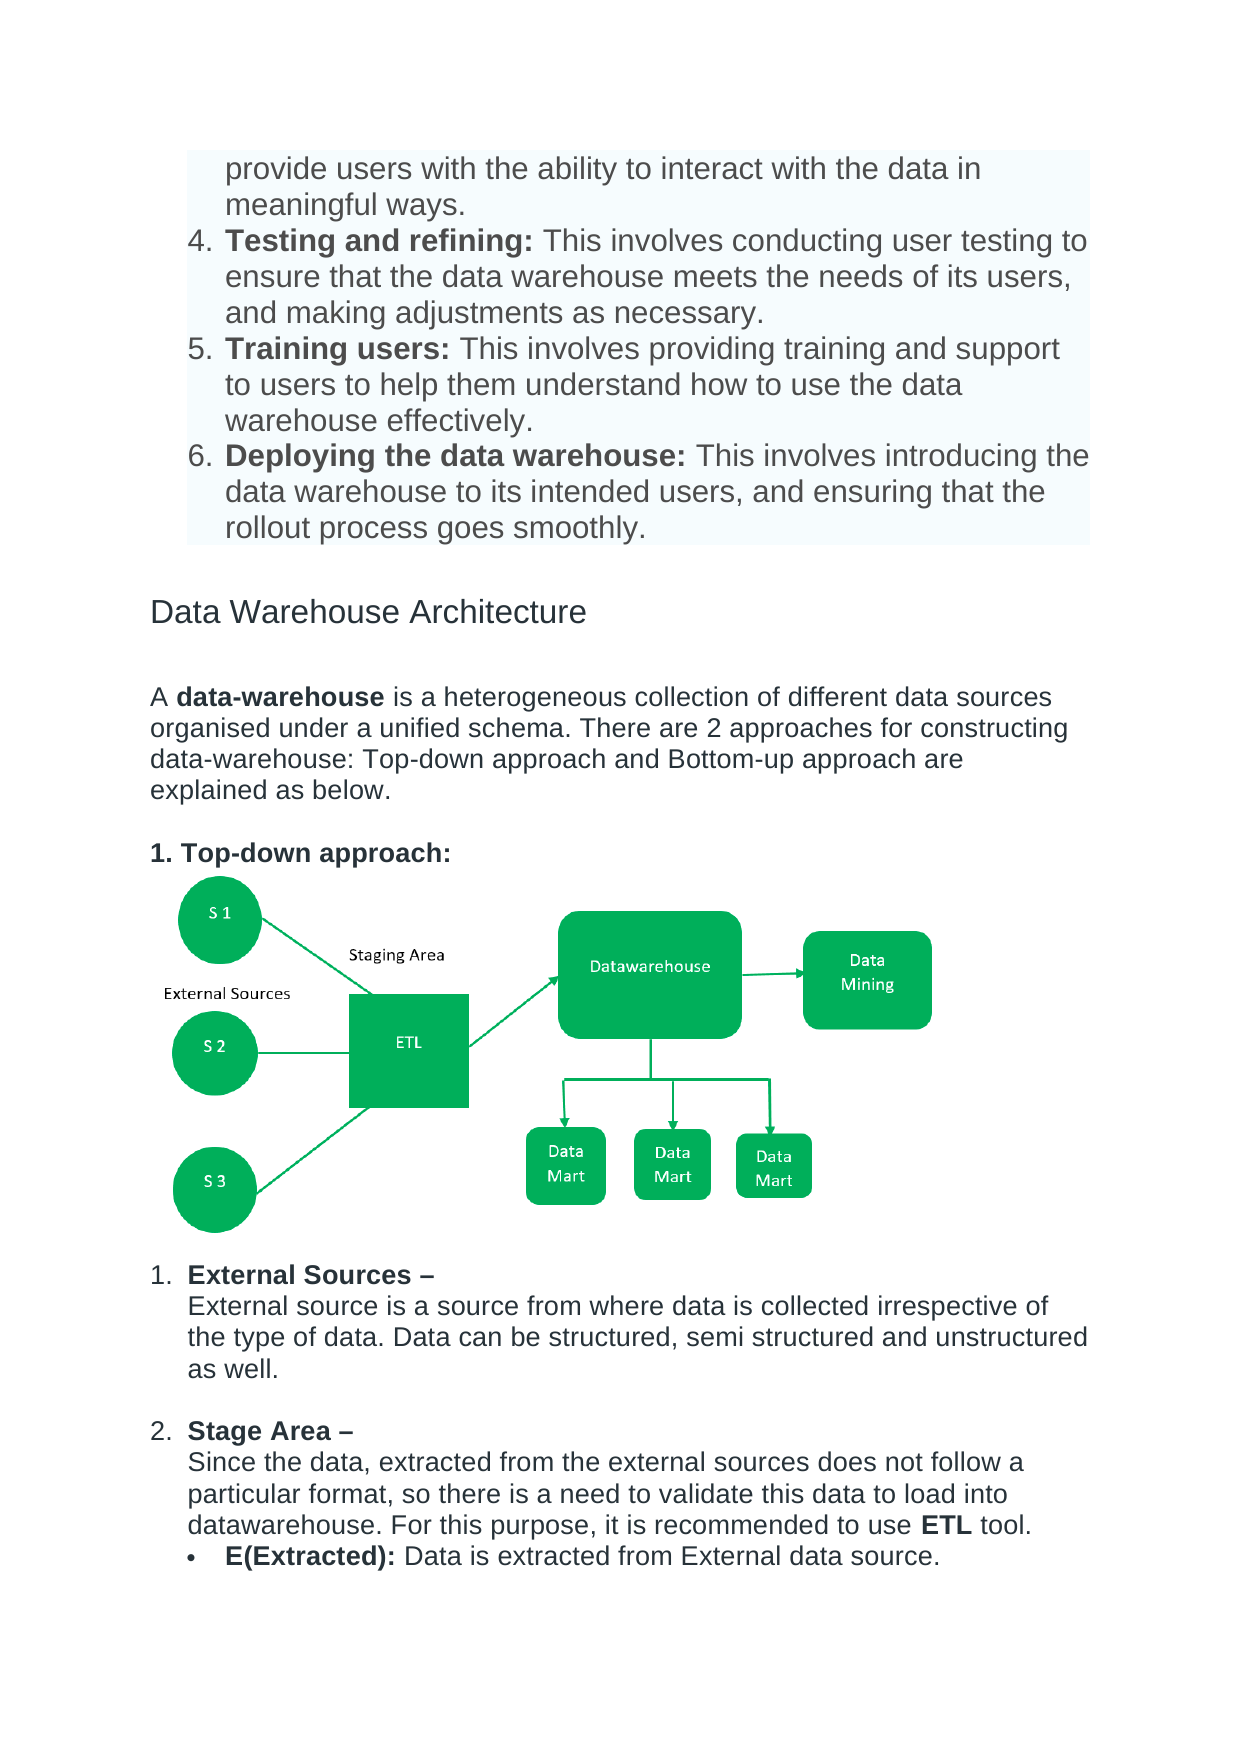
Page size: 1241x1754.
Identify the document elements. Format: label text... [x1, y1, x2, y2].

text 1. Top-down approach: [150, 837, 1090, 868]
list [187, 150, 1090, 222]
subtitle Data Warehouse Architecture [150, 592, 1090, 631]
list Deploying the data warehouse: This involves introducing the data warehouse to its intended users, and ensuring that the rollout process goes smoothly. [187, 437, 1090, 545]
list Stage Area – Since the data, extracted from the external sources does not follow a particular format, so there is a need to validate this data to load into datawarehouse. For this purpose, it is recommended to use ETL tool. [150, 1415, 1090, 1540]
text A data-warehouse is a heterogeneous collection of different data sources organised under a unified schema. There are 2 approaches for constructing data-warehouse: Top-down approach and Bottom-up approach are explained as below. [150, 681, 1090, 806]
list Testing and refining: This involves conducting user testing to ensure that the data warehouse meets the needs of its users, and making adjustments as necessary. [187, 222, 1090, 330]
list E(Extracted): Data is extracted from External data source. [187, 1540, 1090, 1603]
list Training users: This involves providing training and support to users to help them understand how to use the data warehouse effectively. [187, 330, 1090, 437]
list External Sources – External source is a source from where data is collected irrespective of the type of data. Data can be structured, semi structured and unstructured as well. [150, 1259, 1090, 1415]
picture [150, 868, 941, 1244]
